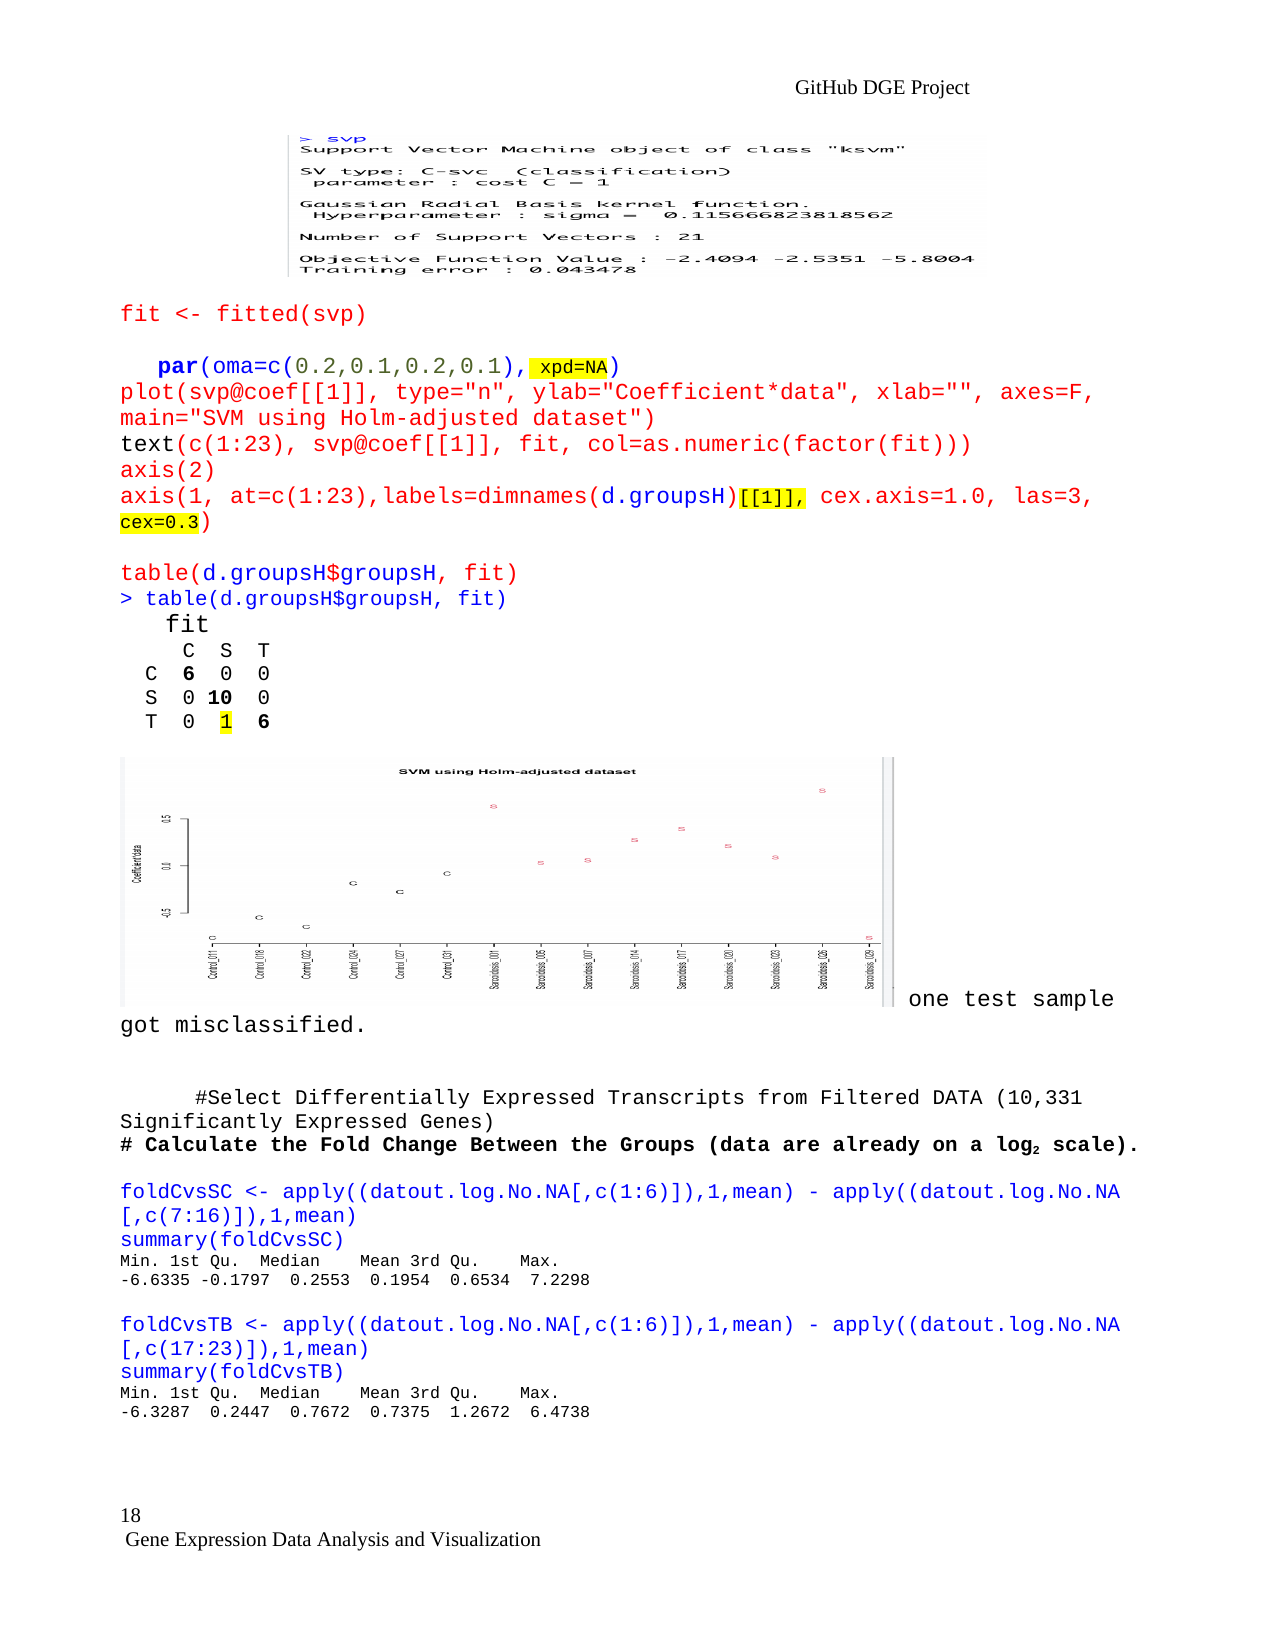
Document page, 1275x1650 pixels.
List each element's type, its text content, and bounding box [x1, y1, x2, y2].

text S 0 10 0 [120, 687, 1155, 711]
text fit <- fitted(svp) [120, 302, 1155, 328]
text -6.6335 -0.1797 0.2553 0.1954 0.6534 7.2298 [120, 1271, 1155, 1290]
text axis(1, at=c(1:23),labels=dimnames(d.groupsH)[[1]], cex.axis=1.0, las=3, cex=0.3) [120, 484, 1155, 536]
text axis(2) [120, 458, 1155, 484]
picture [120, 757, 895, 1007]
text summary(foldCvsTB) [120, 1361, 1155, 1385]
text > table(d.groupsH$groupsH, fit) [120, 588, 1155, 611]
text table(d.groupsH$groupsH, fit) [120, 562, 1155, 588]
text summary(foldCvsSC) [120, 1229, 1155, 1252]
text T 0 1 6 [232, 711, 1155, 734]
text -6.3287 0.2447 0.7672 0.7375 1.2672 6.4738 [120, 1404, 1155, 1422]
text foldCvsTB <- apply((datout.log.No.NA[,c(1:6)]),1,mean) - apply((datout.log.No.NA [,c(17:23)]),1,mean) [120, 1314, 1155, 1361]
text text(c(1:23), svp@coef[[1]], fit, col=as.numeric(factor(fit))) [120, 432, 1155, 458]
text C 6 0 0 [120, 663, 1155, 687]
text T 0 1 6 [120, 711, 220, 734]
text fit [120, 611, 1155, 640]
picture [287, 135, 988, 277]
text plot(svp@coef[[1]], type="n", ylab="Coefficient*data", xlab="", axes=F, main="SVM using Holm-adjusted dataset") [120, 380, 1155, 432]
text #Select Differentially Expressed Transcripts from Filtered DATA (10,331 Significantly Expressed Genes) [120, 1087, 1155, 1134]
text Min. 1st Qu. Median Mean 3rd Qu. Max. [120, 1385, 1155, 1404]
text foldCvsSC <- apply((datout.log.No.NA[,c(1:6)]),1,mean) - apply((datout.log.No.NA [,c(7:16)]),1,mean) [120, 1182, 1155, 1229]
text par(oma=c(0.2,0.1,0.2,0.1), xpd=NA) [120, 354, 1155, 380]
text C S T [120, 640, 1155, 663]
text Min. 1st Qu. Median Mean 3rd Qu. Max. [120, 1252, 1155, 1271]
text # Calculate the Fold Change Between the Groups (data are already on a log2 scale). [120, 1134, 1155, 1158]
